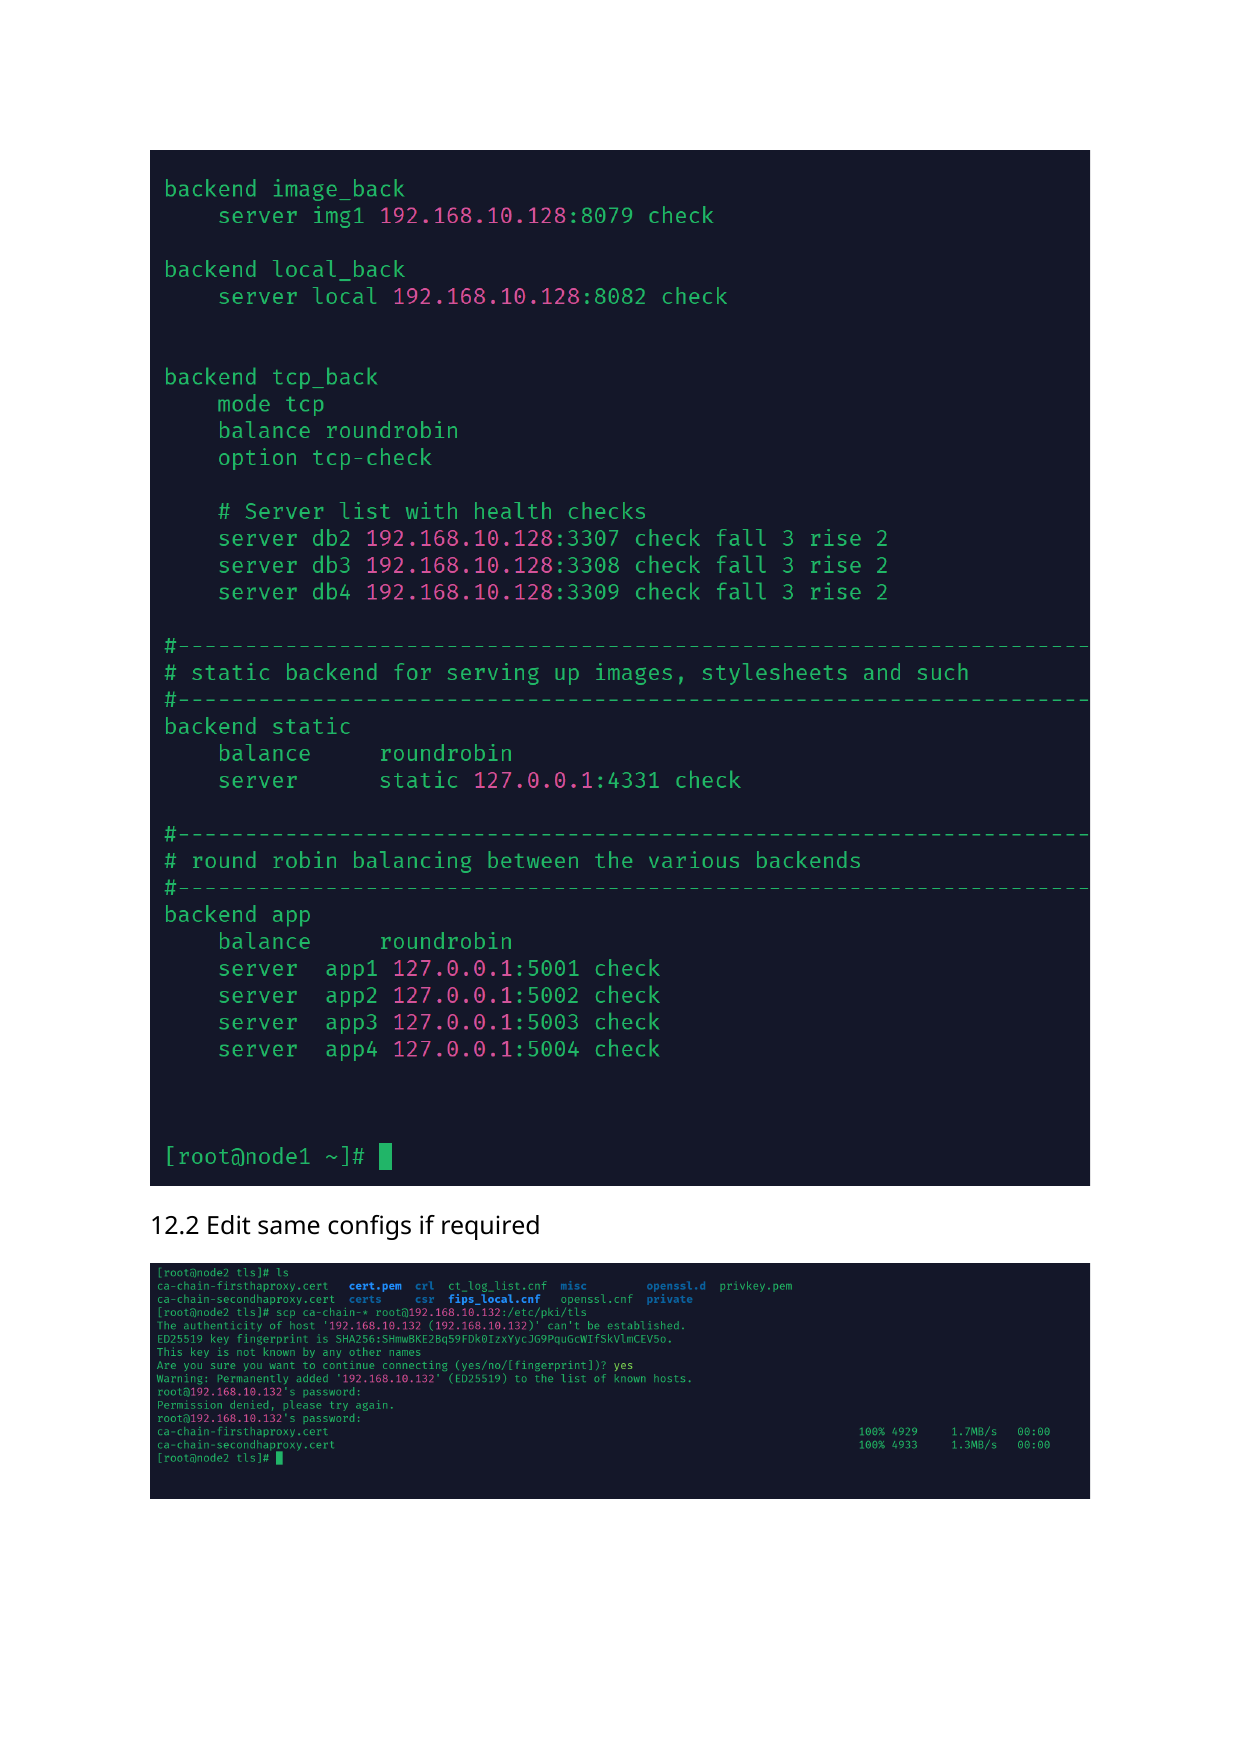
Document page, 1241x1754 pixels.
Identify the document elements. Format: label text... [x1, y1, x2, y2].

text 12.2 Edit same configs if required [150, 1207, 1090, 1241]
picture [150, 1263, 1091, 1499]
picture [150, 150, 1091, 1186]
